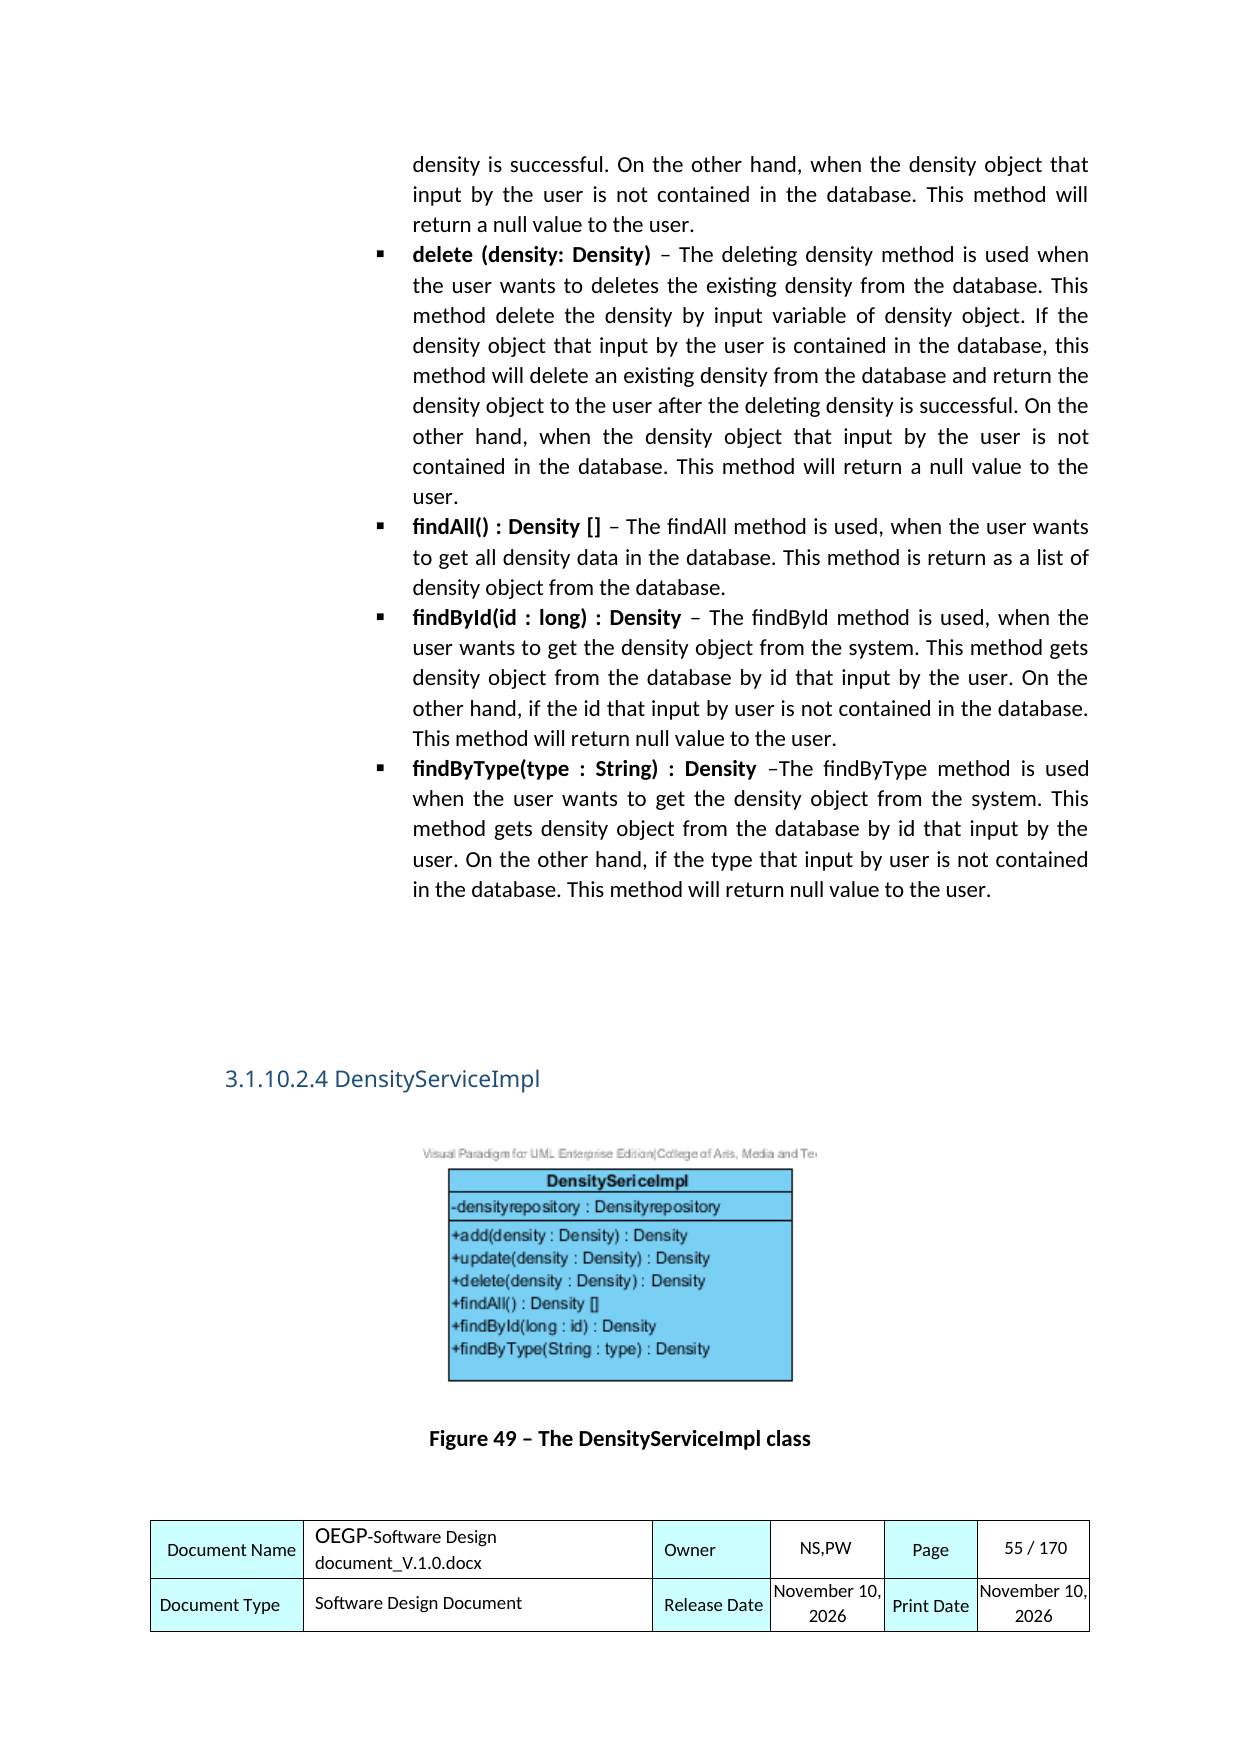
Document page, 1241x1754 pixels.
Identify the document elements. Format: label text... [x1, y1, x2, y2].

subtitle 3.1.10.2.4 DensityServiceImpl [150, 1062, 1090, 1094]
picture [423, 1143, 817, 1406]
list findById(id : long) : Density – The findById method is used, when the user wants to get the density object from the system. This method gets density object from the database by id that input by the user. On the other hand, if the id that input by user is not contained in the database. This method will return null value to the user. [375, 603, 1090, 752]
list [375, 150, 1090, 238]
list findByType(type : String) : Density –The findByType method is used when the user wants to get the density object from the system. This method gets density object from the database by id that input by the user. On the other hand, if the type that input by user is not contained in the database. This method will return null value to the user. [375, 754, 1090, 903]
list findAll() : Density [] – The findAll method is used, when the user wants to get all density data in the database. This method is return as a list of density object from the database. [375, 512, 1090, 601]
list delete (density: Density) – The deleting density method is used when the user wants to deletes the existing density from the database. This method delete the density by input variable of density object. If the density object that input by the user is contained in the database, this method will delete an existing density from the database and return the density object to the user after the deleting density is successful. On the other hand, when the density object that input by the user is not contained in the database. This method will return a null value to the user. [375, 241, 1090, 510]
text Figure 49 – The DensityServiceImpl class [150, 1424, 1090, 1452]
